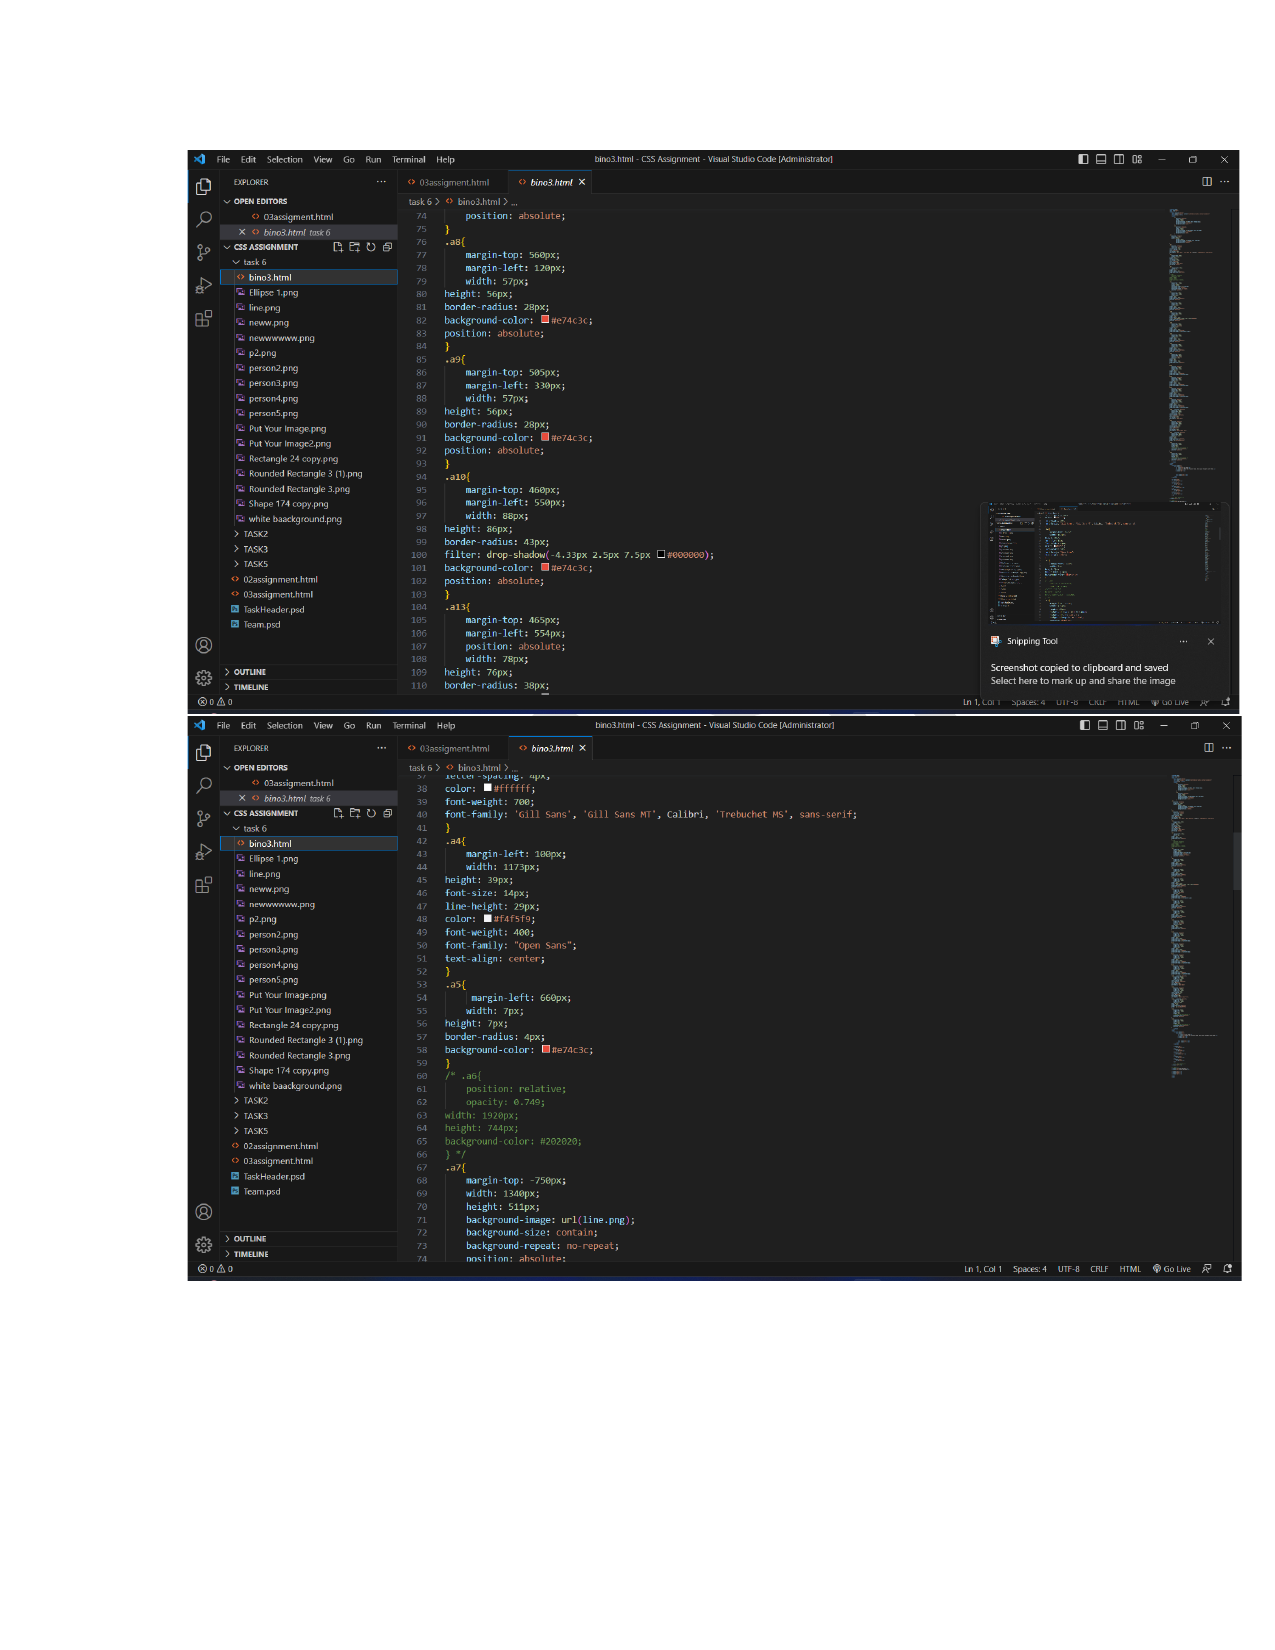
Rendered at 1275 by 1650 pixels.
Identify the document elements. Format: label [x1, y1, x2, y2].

picture [187, 716, 1242, 1281]
picture [187, 150, 1240, 714]
